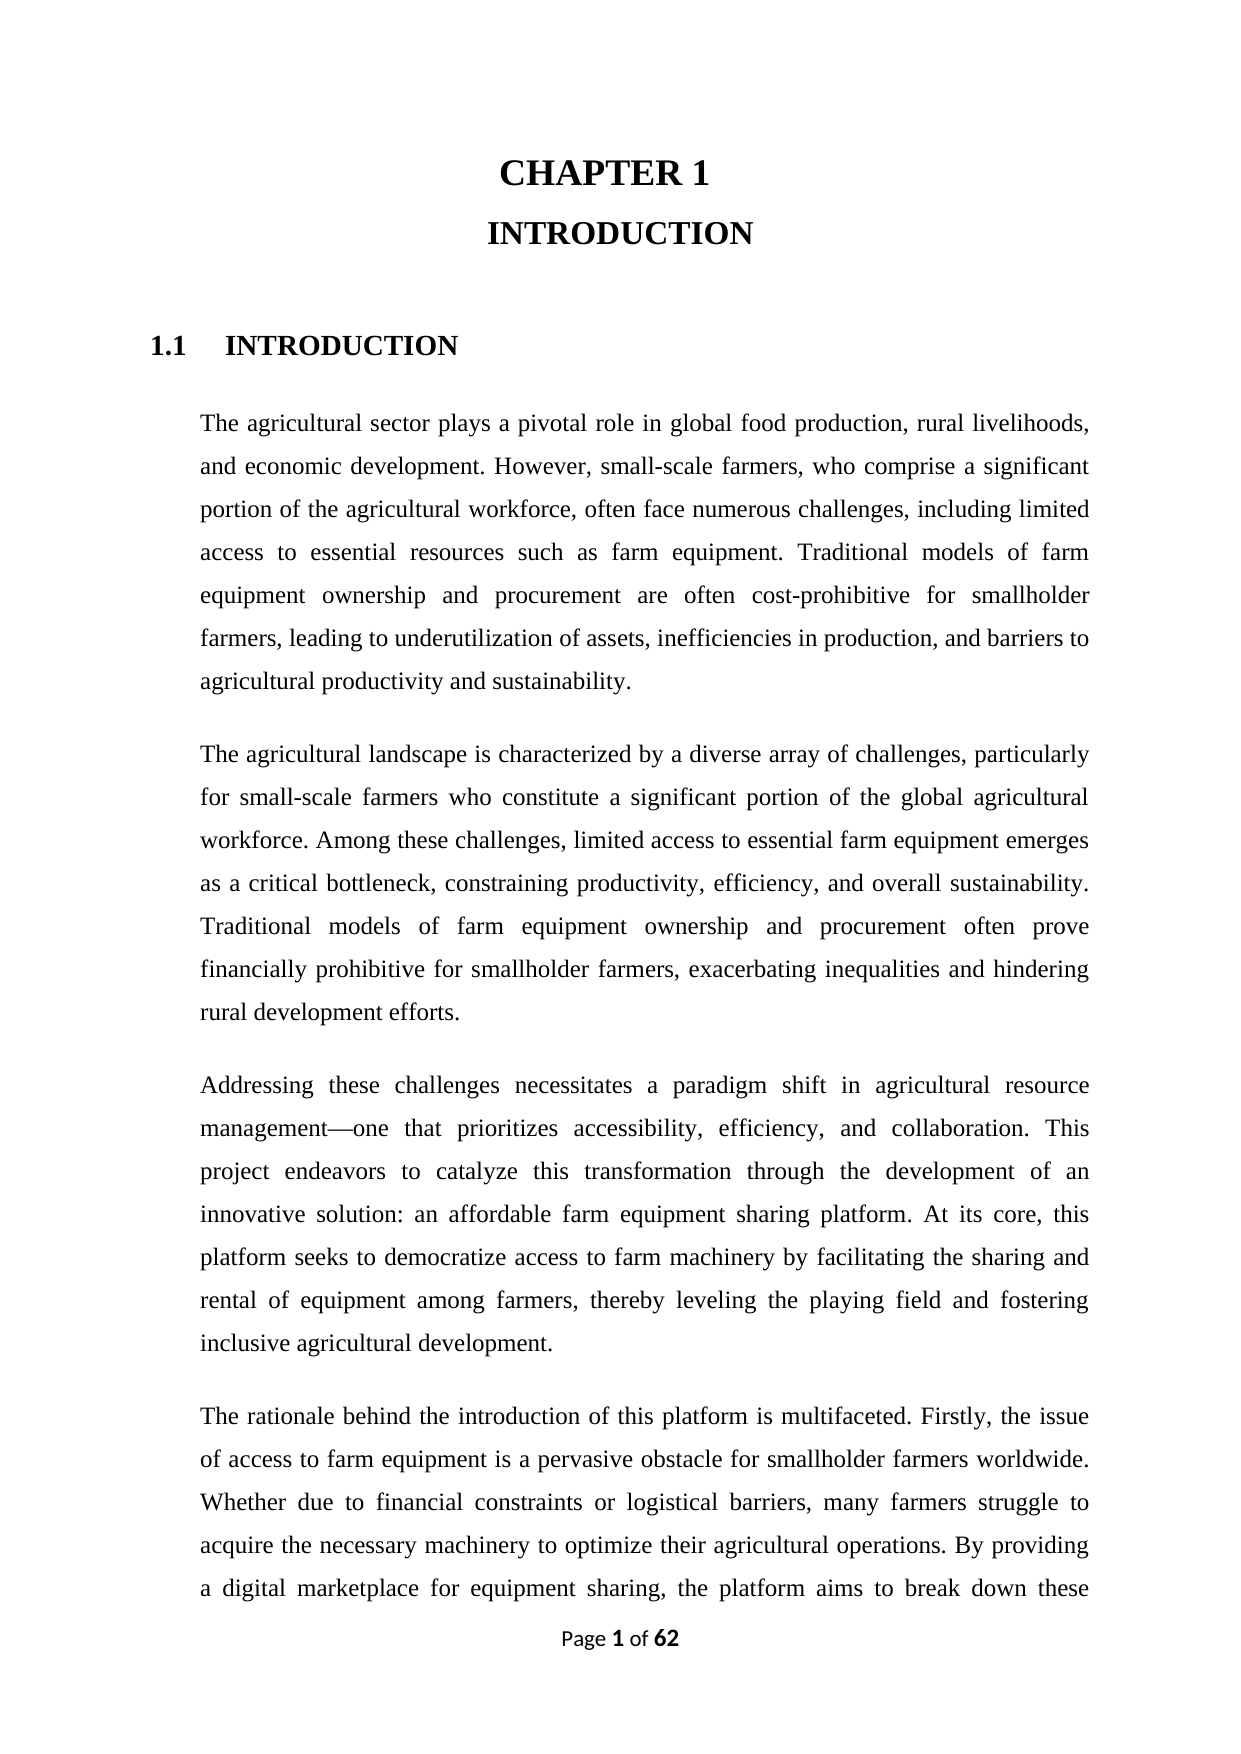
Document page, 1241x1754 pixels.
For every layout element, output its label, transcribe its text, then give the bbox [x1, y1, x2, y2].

text INTRODUCTION [150, 213, 1090, 252]
text CHAPTER 1 [150, 150, 1031, 193]
list INTRODUCTION [150, 328, 1090, 362]
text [200, 1401, 1090, 1602]
text Addressing these challenges necessitates a paradigm shift in agricultural resource management—one that prioritizes accessibility, efficiency, and collaboration. This project endeavors to catalyze this transformation through the development of an innovative solution: an affordable farm equipment sharing platform. At its core, this platform seeks to democratize access to farm machinery by facilitating the sharing and rental of equipment among farmers, thereby leveling the playing field and fostering inclusive agricultural development. [200, 1070, 1090, 1357]
text The agricultural landscape is characterized by a diverse array of challenges, particularly for small-scale farmers who constitute a significant portion of the global agricultural workforce. Among these challenges, limited access to essential farm equipment emerges as a critical bottleneck, constraining productivity, efficiency, and overall sustainability. Traditional models of farm equipment ownership and procurement often prove financially prohibitive for smallholder farmers, exacerbating inequalities and hindering rural development efforts. [200, 739, 1090, 1026]
text The agricultural sector plays a pivotal role in global food production, rural livelihoods, and economic development. However, small-scale farmers, who comprise a significant portion of the agricultural workforce, often face numerous challenges, including limited access to essential resources such as farm equipment. Traditional models of farm equipment ownership and procurement are often cost-prohibitive for smallholder farmers, leading to underutilization of assets, inefficiencies in production, and barriers to agricultural productivity and sustainability. [200, 408, 1090, 695]
